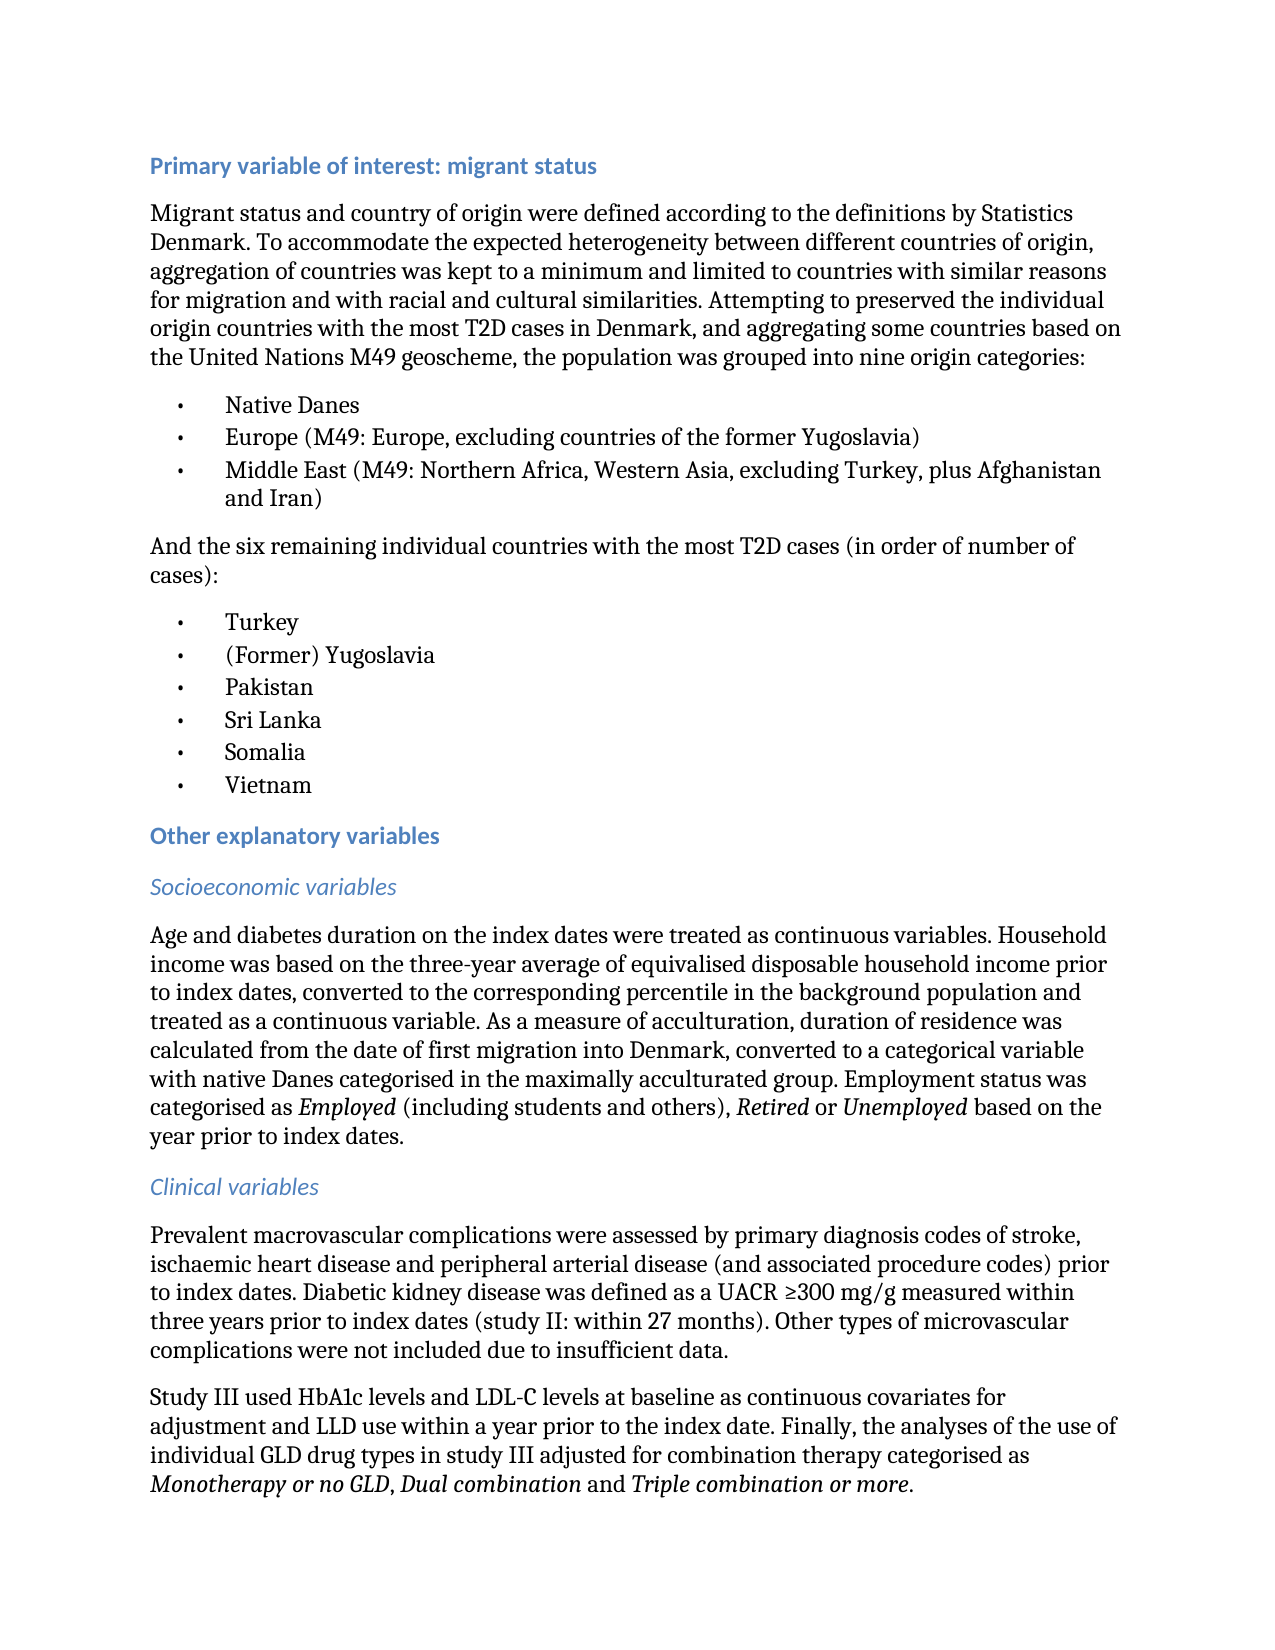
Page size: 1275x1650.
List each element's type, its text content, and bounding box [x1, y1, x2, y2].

text And the six remaining individual countries with the most T2D cases (in order of number of cases): [150, 532, 1125, 589]
text Prevalent macrovascular complications were assessed by primary diagnosis codes of stroke, ischaemic heart disease and peripheral arterial disease (and associated procedure codes) prior to index dates. Diabetic kidney disease was defined as a UACR ≥300 mg/g measured within three years prior to index dates (study II: within 27 months). Other types of microvascular complications were not included due to insufficient data. [150, 1221, 1125, 1364]
subtitle Clinical variables [150, 1172, 1125, 1202]
list Sri Lanka [175, 706, 1125, 734]
list Pakistan [175, 673, 1125, 702]
text Study III used HbA1c levels and LDL-C levels at baseline as continuous covariates for adjustment and LLD use within a year prior to the index date. Finally, the analyses of the use of individual GLD drug types in study III adjusted for combination therapy categorised as Monotherapy or no GLD, Dual combination and Triple combination or more. [150, 1383, 1125, 1498]
text Migrant status and country of origin were defined according to the definitions by Statistics Denmark. To accommodate the expected heterogeneity between different countries of origin, aggregation of countries was kept to a minimum and limited to countries with similar reasons for migration and with racial and cultural similarities. Attempting to preserved the individual origin countries with the most T2D cases in Denmark, and aggregating some countries based on the United Nations M49 geoscheme, the population was grouped into nine origin categories: [150, 199, 1125, 372]
subtitle Socioeconomic variables [150, 871, 1125, 902]
list Somalia [175, 738, 1125, 767]
list (Former) Yugoslavia [175, 641, 1125, 669]
list Europe (M49: Europe, excluding countries of the former Yugoslavia) [175, 423, 1125, 452]
text Age and diabetes duration on the index dates were treated as continuous variables. Household income was based on the three-year average of equivalised disposable household income prior to index dates, converted to the corresponding percentile in the background population and treated as a continuous variable. As a measure of acculturation, duration of residence was calculated from the date of first migration into Denmark, converted to a categorical variable with native Danes categorised in the maximally acculturated group. Employment status was categorised as Employed (including students and others), Retired or Unemployed based on the year prior to index dates. [150, 921, 1125, 1151]
list Native Danes [175, 391, 1125, 419]
list Vietnam [175, 771, 1125, 799]
subtitle Primary variable of interest: migrant status [150, 150, 1125, 181]
list Middle East (M49: Northern Africa, Western Asia, excluding Turkey, plus Afghanistan and Iran) [175, 456, 1125, 513]
list Turkey [175, 608, 1125, 637]
subtitle Other explanatory variables [150, 820, 1125, 851]
